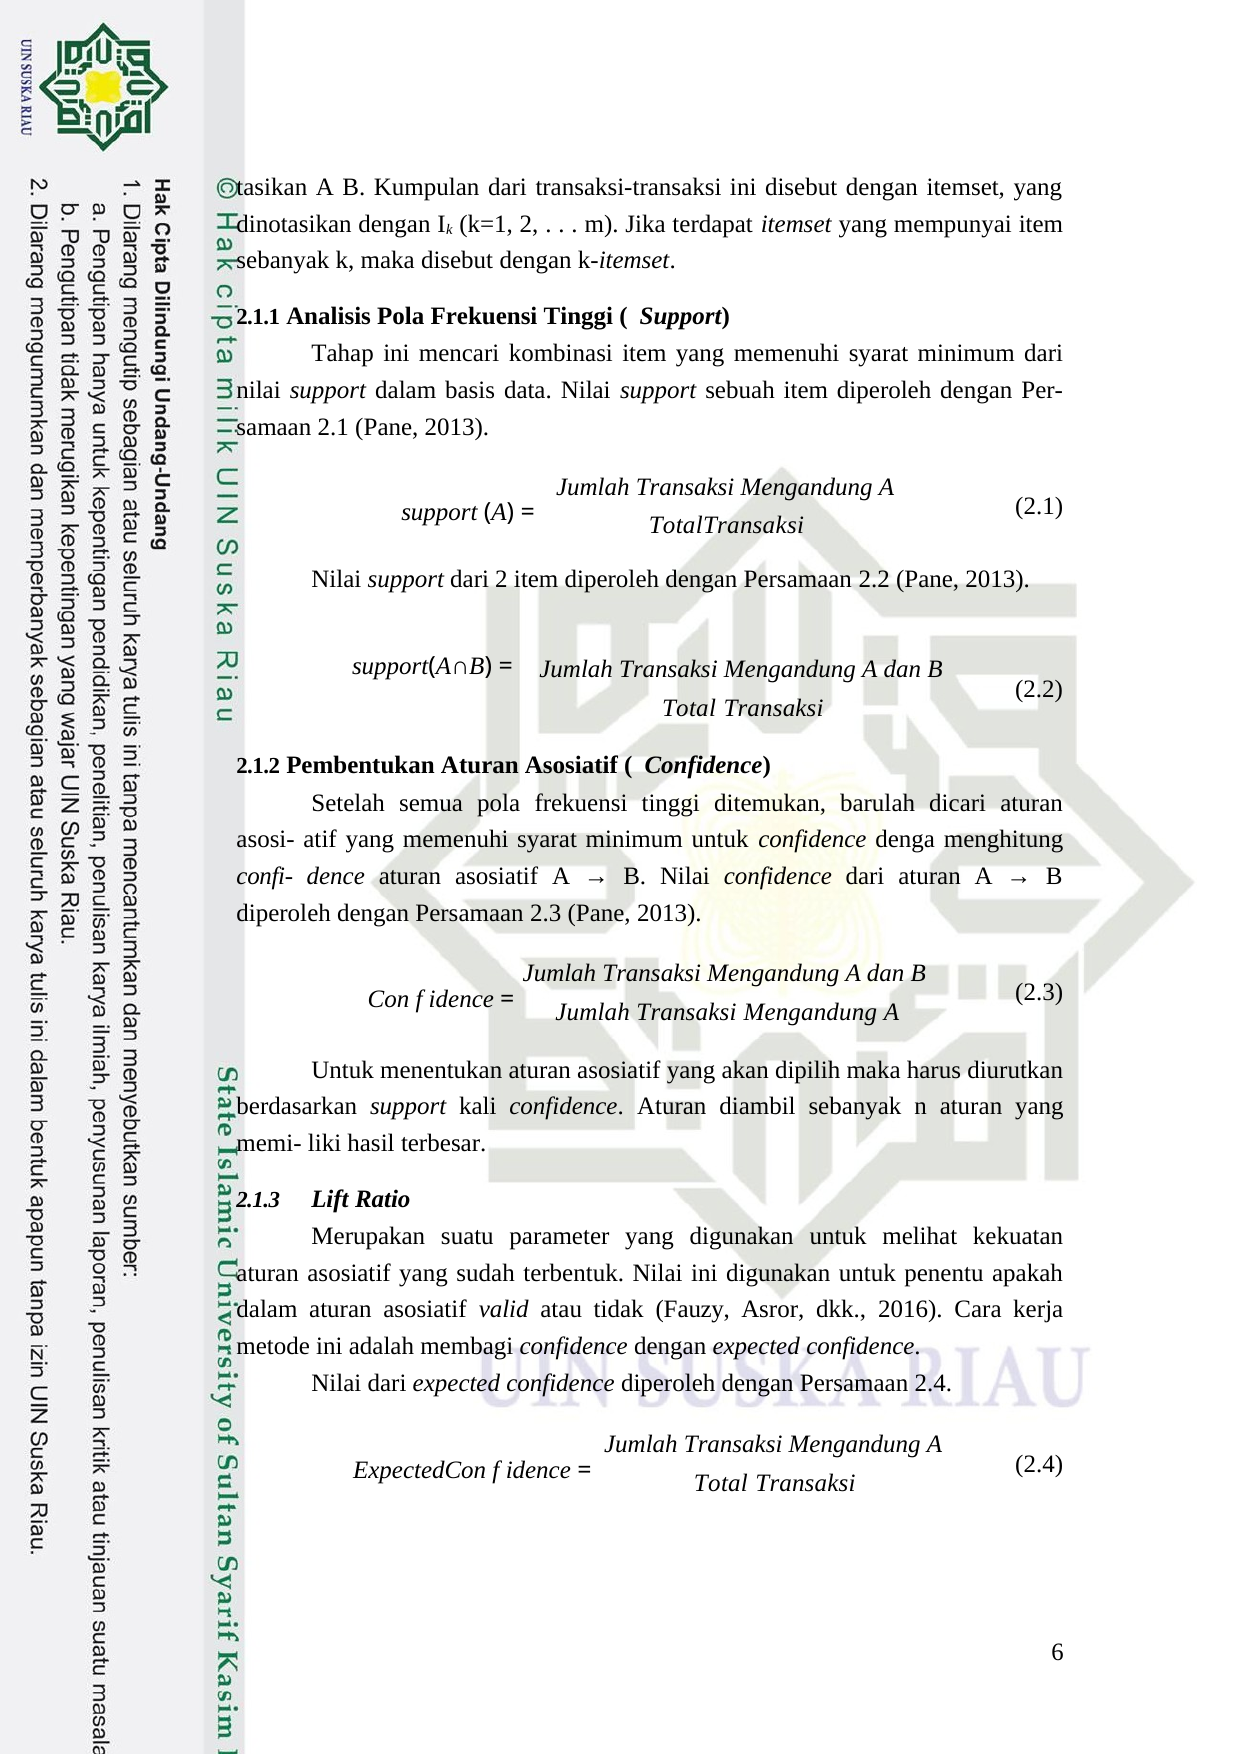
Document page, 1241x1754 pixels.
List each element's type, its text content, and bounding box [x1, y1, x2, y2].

text Tahap ini mencari kombinasi item yang memenuhi syarat minimum dari nilai support dalam basis data. Nilai support sebuah item diperoleh dengan Per- samaan 2.1 (Pane, 2013). [236, 338, 1063, 441]
text Nilai dari expected confidence diperoleh dengan Persamaan 2.4. [311, 1368, 1240, 1397]
subtitle Analisis Pola Frekuensi Tinggi ( Support) [236, 301, 1240, 330]
text Jumlah Transaksi Mengandung A [556, 475, 1240, 500]
text Jumlah Transaksi Mengandung A dan B [539, 658, 1240, 683]
text 6 [600, 1637, 1063, 1666]
text Untuk menentukan aturan asosiatif yang akan dipilih maka harus diurutkan berdasarkan support kali confidence. Aturan diambil sebanyak n aturan yang memi- liki hasil terbesar. [236, 1055, 1063, 1157]
text ExpectedCon f idence = [353, 1451, 596, 1486]
text Con f idence = [367, 980, 514, 1014]
text Jumlah Transaksi Mengandung A (2.3) [555, 987, 1240, 1028]
text Setelah semua pola frekuensi tinggi ditemukan, barulah dicari aturan asosi- atif yang memenuhi syarat minimum untuk confidence denga menghitung confi- dence aturan asosiatif A → B. Nilai confidence dari aturan A → B diperoleh dengan Persamaan 2.3 (Pane, 2013). [236, 788, 1063, 927]
text TotalTransaksi (2.1) [648, 500, 1240, 542]
text support(A∩B) = [352, 648, 531, 682]
text Total Transaksi (2.2) [662, 683, 1240, 724]
text support (A) = [401, 494, 548, 528]
text Merupakan suatu parameter yang digunakan untuk melihat kekuatan aturan asosiatif yang sudah terbentuk. Nilai ini digunakan untuk penentu apakah dalam aturan asosiatif valid atau tidak (Fauzy, Asror, dkk., 2016). Cara kerja metode ini adalah membagi confidence dengan expected confidence. [236, 1221, 1063, 1360]
text Total Transaksi (2.4) [694, 1458, 1240, 1499]
list Pembentukan Aturan Asosiatif ( Confidence) [236, 751, 1240, 779]
picture [0, 0, 1198, 1754]
subtitle Lift Ratio [236, 1184, 1240, 1212]
text Jumlah Transaksi Mengandung A [604, 1433, 1240, 1458]
text Nilai support dari 2 item diperoleh dengan Persamaan 2.2 (Pane, 2013). [311, 564, 1240, 593]
text Jumlah Transaksi Mengandung A dan B [522, 962, 1240, 987]
text tasikan A B. Kumpulan dari transaksi-transaksi ini disebut dengan itemset, yang dinotasikan dengan Ik (k=1, 2, . . . m). Jika terdapat itemset yang mempunyai item sebanyak k, maka disebut dengan k-itemset. [236, 172, 1063, 274]
